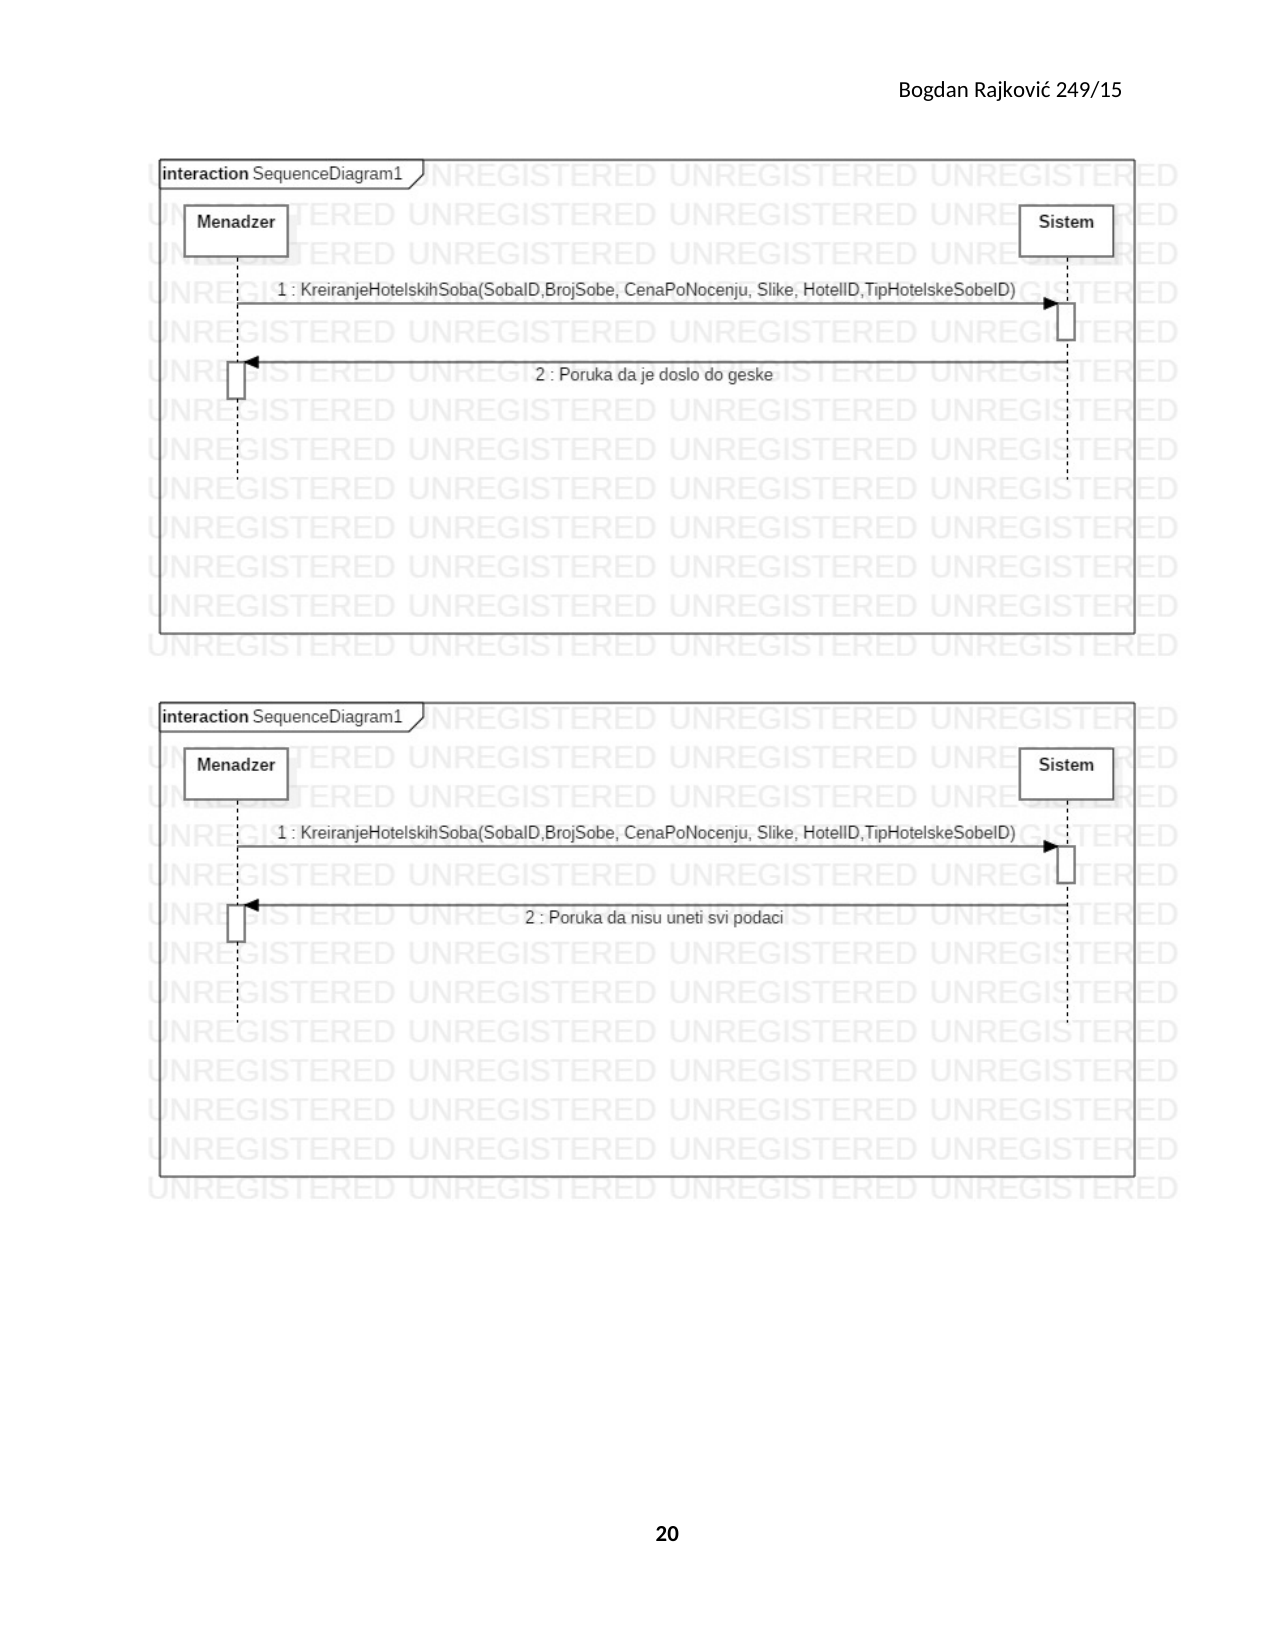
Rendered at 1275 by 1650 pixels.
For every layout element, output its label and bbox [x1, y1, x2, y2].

picture [147, 690, 1187, 1229]
picture [147, 147, 1187, 686]
